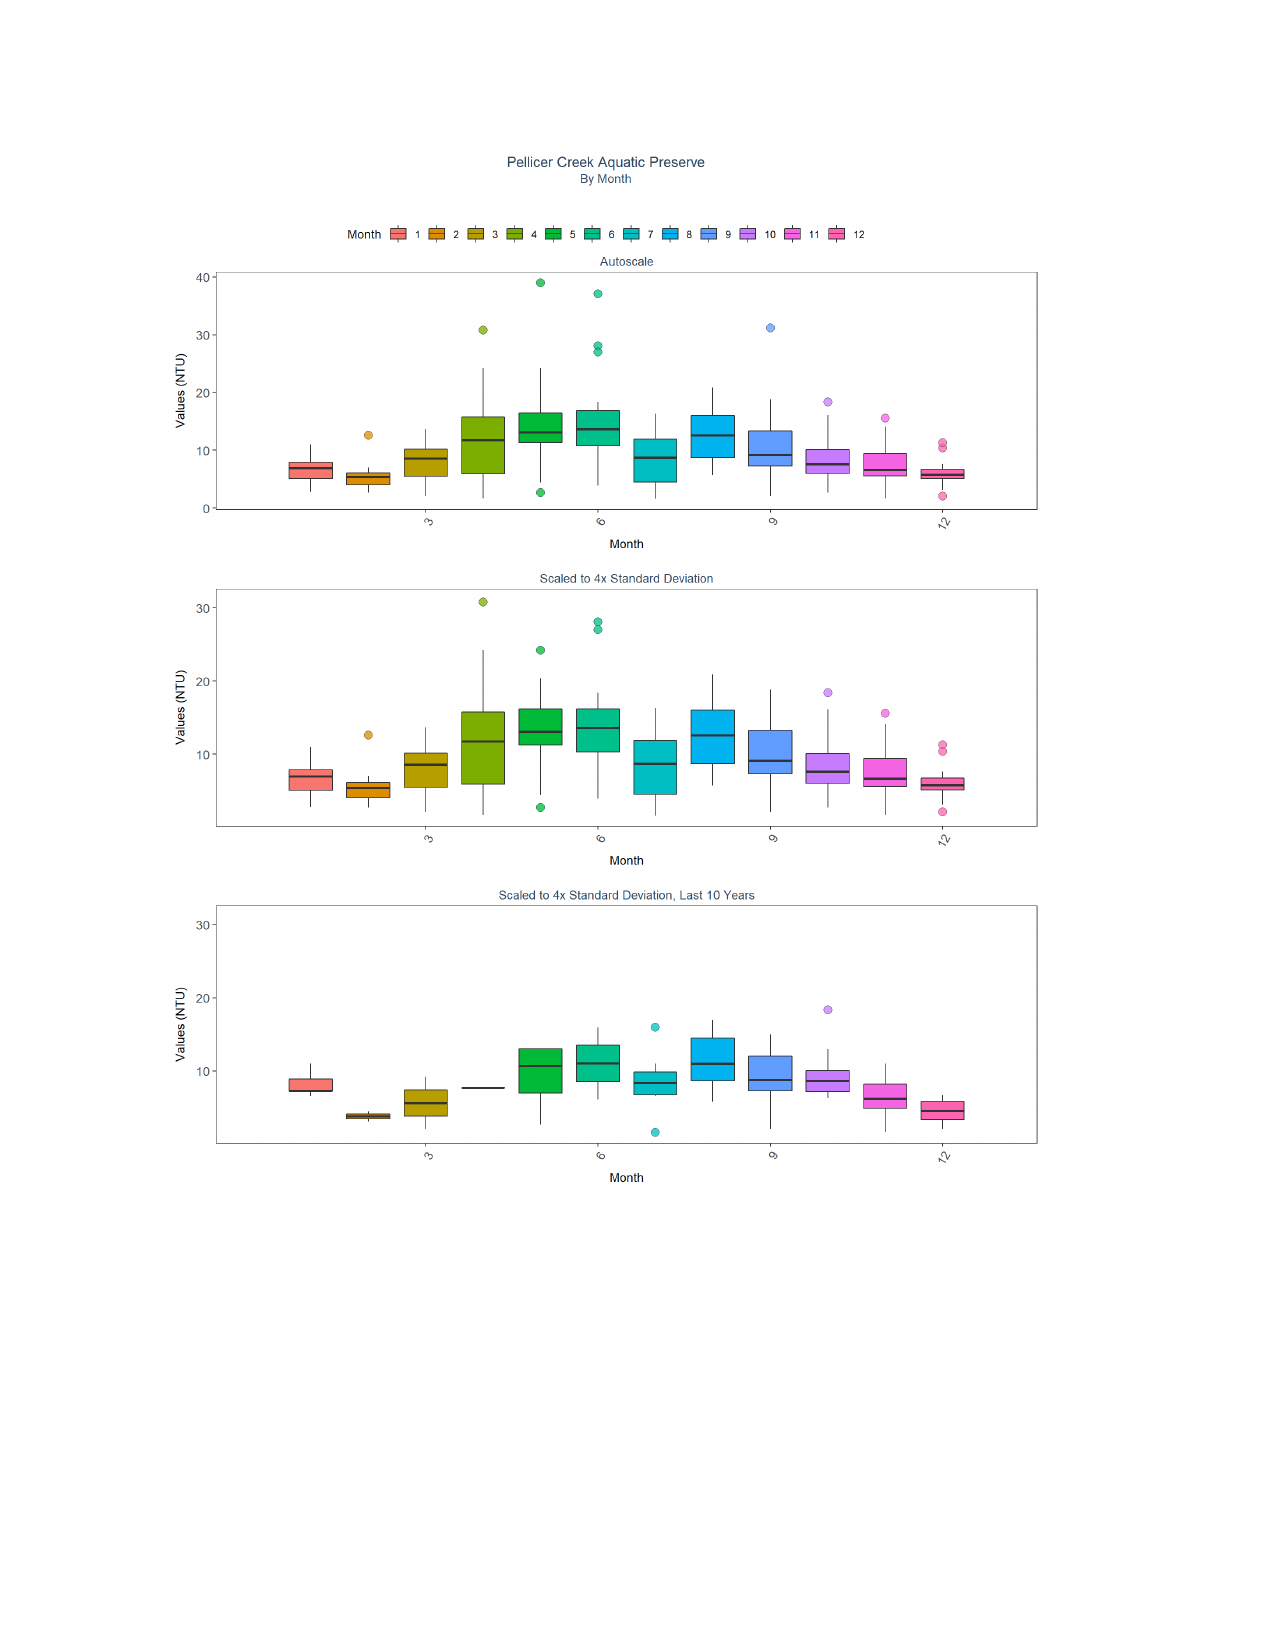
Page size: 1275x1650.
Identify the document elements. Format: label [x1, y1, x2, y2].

picture [168, 150, 1044, 1200]
